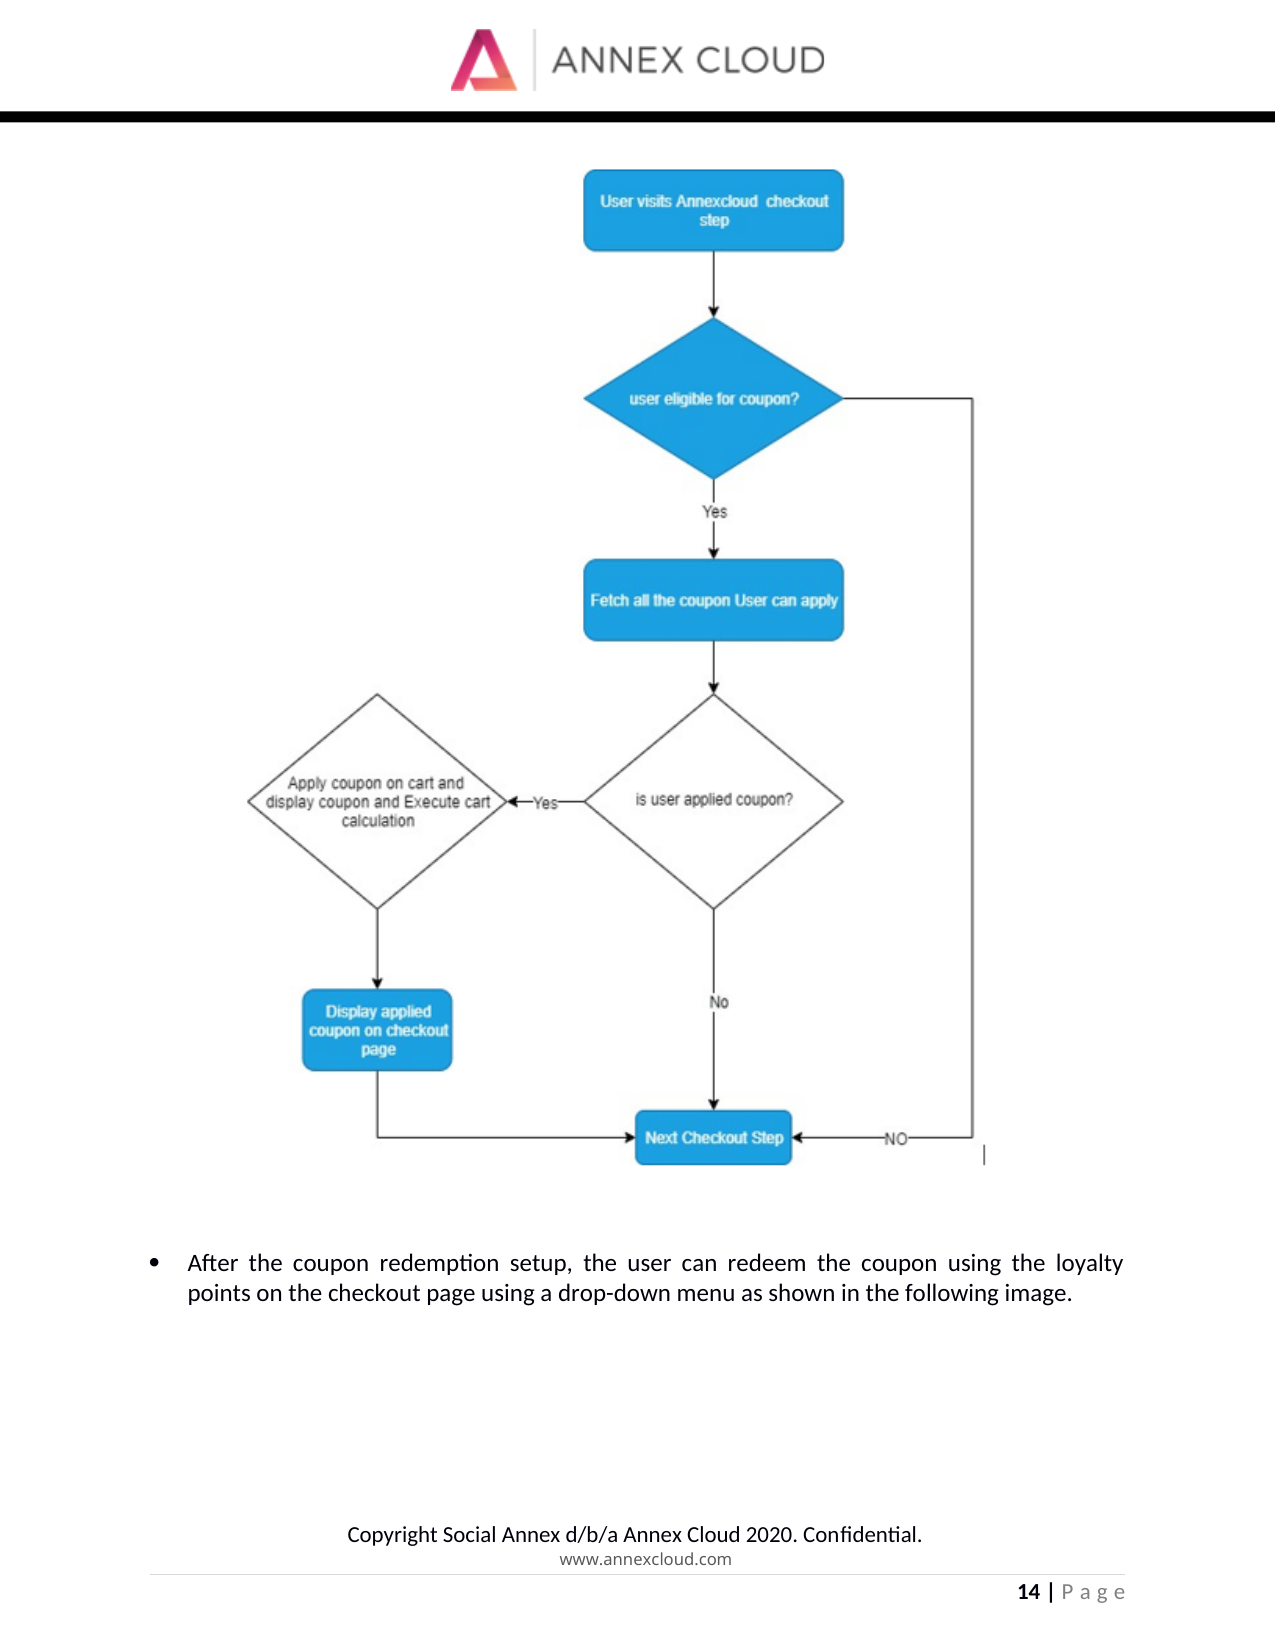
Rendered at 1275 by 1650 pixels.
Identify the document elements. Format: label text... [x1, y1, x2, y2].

picture [450, 29, 825, 91]
list After the coupon redemption setup, the user can redeem the coupon using the loyalty points on the checkout page using a drop-down menu as shown in the following image. [150, 1247, 1125, 1308]
picture [221, 140, 1054, 1181]
